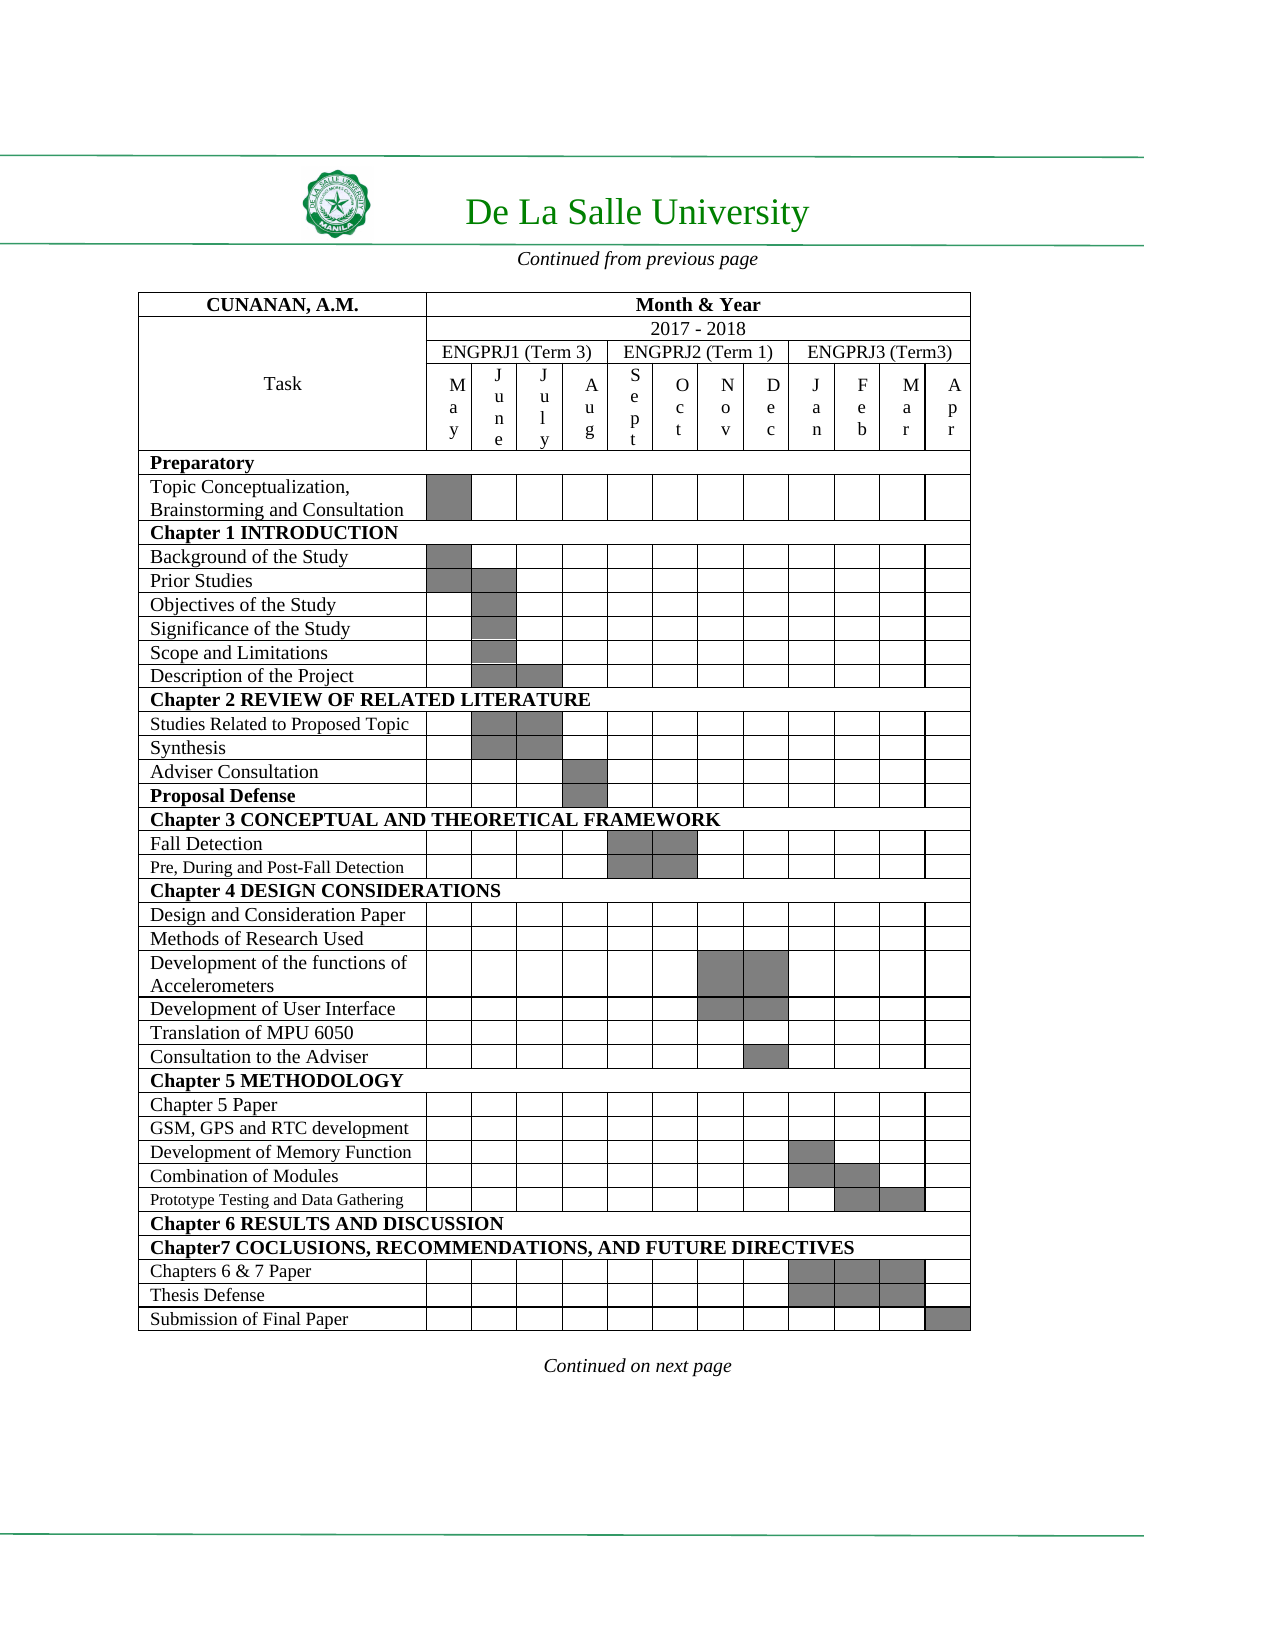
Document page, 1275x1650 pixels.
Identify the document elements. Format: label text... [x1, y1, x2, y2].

table_cell [880, 855, 924, 878]
table_cell [427, 641, 471, 663]
table_cell [653, 784, 697, 807]
table_cell [926, 1117, 970, 1139]
table_cell Development of User Interface [139, 998, 426, 1020]
table_cell Chapter 5 Paper [139, 1093, 426, 1116]
table_cell [563, 1093, 607, 1116]
table_cell [926, 545, 970, 568]
table_cell ENGPRJ2 (Term 1) [608, 341, 788, 362]
table_cell Sept [608, 364, 652, 450]
table_cell [427, 593, 471, 616]
table_cell [789, 927, 834, 950]
table_cell [653, 760, 697, 783]
table_cell [517, 1045, 562, 1068]
table_cell Background of the Study [139, 545, 426, 568]
table_cell [880, 951, 924, 996]
table_cell [880, 1188, 924, 1211]
table_cell [563, 1021, 607, 1044]
table_cell [427, 712, 471, 735]
table_cell [608, 831, 652, 854]
table_cell [744, 1284, 788, 1306]
table_cell [835, 475, 879, 520]
table_cell [608, 593, 652, 616]
table_cell [835, 1117, 879, 1139]
table_cell [472, 1284, 516, 1306]
table_cell [926, 998, 970, 1020]
table_cell Adviser Consultation [139, 760, 426, 783]
table_cell [563, 545, 607, 568]
table_cell [517, 1284, 562, 1306]
table_cell [427, 1164, 471, 1187]
table_cell [563, 1045, 607, 1068]
table_cell [789, 1117, 834, 1139]
table_cell [880, 475, 924, 520]
table_cell Proposal Defense [139, 784, 426, 807]
table_cell [563, 736, 607, 759]
table_cell [835, 784, 879, 807]
table_cell [698, 545, 743, 568]
table_cell [835, 855, 879, 878]
table_cell [653, 475, 697, 520]
table_cell [427, 569, 471, 592]
table_cell [653, 1260, 697, 1283]
table_cell [835, 593, 879, 616]
table_cell [926, 831, 970, 854]
table_cell [608, 1141, 652, 1163]
table_cell [744, 1021, 788, 1044]
table_cell [563, 760, 607, 783]
table_cell [427, 1141, 471, 1163]
table_cell [926, 903, 970, 926]
table_cell [698, 951, 743, 996]
table_cell [835, 1284, 879, 1306]
table_cell [789, 475, 834, 520]
table_cell [427, 1117, 471, 1139]
table_cell [517, 545, 562, 568]
table_cell [698, 475, 743, 520]
table_cell [789, 831, 834, 854]
table_cell Chapter 6 RESULTS AND DISCUSSION [139, 1212, 970, 1235]
table_cell [698, 665, 743, 687]
table_cell [698, 712, 743, 735]
table_cell [653, 1093, 697, 1116]
table_cell [472, 545, 516, 568]
table_cell [472, 831, 516, 854]
table_cell [517, 736, 562, 759]
table_cell [517, 1093, 562, 1116]
table_cell [608, 1164, 652, 1187]
table_cell [608, 1308, 652, 1330]
table_cell [789, 569, 834, 592]
table_cell Oct [653, 364, 697, 450]
table_cell [880, 593, 924, 616]
table_cell [698, 1284, 743, 1306]
table_cell [653, 951, 697, 996]
table_cell [744, 1117, 788, 1139]
table_cell [698, 903, 743, 926]
table_cell [427, 1093, 471, 1116]
table_cell [698, 831, 743, 854]
table_cell [835, 1308, 879, 1330]
table_cell [427, 545, 471, 568]
table_cell [427, 475, 471, 520]
table_cell [608, 1260, 652, 1283]
table_cell [789, 855, 834, 878]
table_cell Synthesis [139, 736, 426, 759]
table_cell Chapter 2 REVIEW OF RELATED LITERATURE [139, 688, 970, 711]
table_cell [926, 641, 970, 663]
table_cell July [517, 364, 562, 450]
table_cell [835, 545, 879, 568]
table_cell [744, 1188, 788, 1211]
table_cell [472, 665, 516, 687]
table_cell [653, 569, 697, 592]
table_cell Preparatory [139, 451, 970, 474]
table_cell Mar [880, 364, 924, 450]
table_cell [472, 1021, 516, 1044]
table_cell [653, 736, 697, 759]
table_cell [835, 1021, 879, 1044]
table_cell [789, 1141, 834, 1163]
table_cell [880, 903, 924, 926]
table_cell [517, 1021, 562, 1044]
table_cell [926, 1021, 970, 1044]
table_cell Prior Studies [139, 569, 426, 592]
table_cell [427, 1284, 471, 1306]
table_cell [835, 951, 879, 996]
table_cell [744, 736, 788, 759]
table_cell [472, 1093, 516, 1116]
table_cell [880, 927, 924, 950]
table_cell [472, 998, 516, 1020]
table_cell ENGPRJ1 (Term 3) [427, 341, 607, 362]
table_cell [744, 784, 788, 807]
table_cell [926, 593, 970, 616]
table_cell [789, 617, 834, 639]
table_cell [926, 1141, 970, 1163]
table_cell [789, 1164, 834, 1187]
table_cell [608, 617, 652, 639]
table_cell [835, 1260, 879, 1283]
table_cell [517, 1141, 562, 1163]
table_cell [608, 641, 652, 663]
table_cell [744, 1260, 788, 1283]
table_cell [517, 617, 562, 639]
table_cell Scope and Limitations [139, 641, 426, 663]
table_cell [880, 665, 924, 687]
table_cell [880, 1093, 924, 1116]
table_cell Dec [744, 364, 788, 450]
table_cell [653, 831, 697, 854]
table_cell [517, 1117, 562, 1139]
table_cell Studies Related to Proposed Topic [139, 712, 426, 735]
table_cell Thesis Defense [139, 1284, 426, 1306]
table_cell Significance of the Study [139, 617, 426, 639]
table_cell [744, 1093, 788, 1116]
table_cell [517, 593, 562, 616]
table_cell [472, 1117, 516, 1139]
table_cell [835, 1188, 879, 1211]
table_cell [880, 1045, 924, 1068]
table_cell [880, 1164, 924, 1187]
table_cell [698, 1260, 743, 1283]
table_cell [427, 784, 471, 807]
table_cell [744, 475, 788, 520]
table_cell [653, 855, 697, 878]
table_cell [472, 784, 516, 807]
table_cell [744, 1164, 788, 1187]
table_cell [427, 1308, 471, 1330]
table_cell [926, 784, 970, 807]
table_cell Objectives of the Study [139, 593, 426, 616]
table_cell [880, 998, 924, 1020]
table_cell [563, 1141, 607, 1163]
table_cell [608, 951, 652, 996]
table_cell [789, 1260, 834, 1283]
table_cell Submission of Final Paper [139, 1308, 426, 1330]
table_cell [698, 1021, 743, 1044]
table_cell [427, 1260, 471, 1283]
table_cell Translation of MPU 6050 [139, 1021, 426, 1044]
table_cell [880, 641, 924, 663]
table_cell [926, 1188, 970, 1211]
table_cell [789, 903, 834, 926]
table_cell [880, 736, 924, 759]
table_cell [880, 784, 924, 807]
table_cell [789, 593, 834, 616]
table_cell [835, 641, 879, 663]
table_cell [744, 617, 788, 639]
table_cell Design and Consideration Paper [139, 903, 426, 926]
table_cell [608, 712, 652, 735]
table_cell [608, 855, 652, 878]
table_cell [472, 641, 516, 663]
table_cell [608, 1188, 652, 1211]
table_cell [789, 1188, 834, 1211]
table_cell [880, 1260, 924, 1283]
table_cell Chapter 4 DESIGN CONSIDERATIONS [139, 879, 970, 902]
table_cell [427, 831, 471, 854]
table_cell Chapter7 COCLUSIONS, RECOMMENDATIONS, AND FUTURE DIRECTIVES [139, 1236, 970, 1259]
table_cell [653, 593, 697, 616]
table_cell [698, 1308, 743, 1330]
table_cell [698, 927, 743, 950]
table_cell [517, 903, 562, 926]
table_cell [517, 831, 562, 854]
table_cell [653, 1045, 697, 1068]
table_cell [517, 855, 562, 878]
table_cell [835, 1045, 879, 1068]
text Continued from previous page [150, 236, 1125, 269]
table_cell [427, 1045, 471, 1068]
table_cell [427, 927, 471, 950]
table_cell [472, 903, 516, 926]
table_cell [744, 760, 788, 783]
table_cell [653, 1021, 697, 1044]
table_cell [926, 1164, 970, 1187]
table_cell [472, 712, 516, 735]
table_cell [789, 641, 834, 663]
table_cell [517, 665, 562, 687]
table_cell [427, 998, 471, 1020]
table_cell [653, 903, 697, 926]
table_cell [835, 569, 879, 592]
table_cell [744, 951, 788, 996]
table_cell Chapter 1 INTRODUCTION [139, 521, 970, 544]
table_cell [608, 1093, 652, 1116]
table_cell [563, 998, 607, 1020]
table_cell [472, 927, 516, 950]
table_cell [653, 1188, 697, 1211]
table_cell [427, 1021, 471, 1044]
table_cell [608, 665, 652, 687]
table_cell [789, 951, 834, 996]
table_cell [563, 617, 607, 639]
table_cell [835, 831, 879, 854]
table_cell [698, 593, 743, 616]
table_cell [517, 641, 562, 663]
table_cell [517, 1188, 562, 1211]
table_cell [698, 855, 743, 878]
table_cell [427, 665, 471, 687]
table_cell Apr [926, 364, 970, 450]
table_cell [926, 1045, 970, 1068]
table_cell Development of Memory Function [139, 1141, 426, 1163]
table_cell [789, 736, 834, 759]
table_cell [744, 855, 788, 878]
table_cell [608, 1117, 652, 1139]
table_cell [880, 831, 924, 854]
table_cell [653, 1284, 697, 1306]
table_cell [880, 545, 924, 568]
table_cell [926, 617, 970, 639]
table_cell [653, 712, 697, 735]
table_cell [789, 1045, 834, 1068]
table_cell [744, 545, 788, 568]
table_cell [653, 1141, 697, 1163]
table_cell [744, 712, 788, 735]
table_header CUNANAN, A.M. [139, 293, 426, 316]
table_cell [517, 712, 562, 735]
table_cell [744, 569, 788, 592]
table_cell [608, 569, 652, 592]
table_cell [835, 1093, 879, 1116]
table_cell 2017 - 2018 [427, 317, 970, 340]
table_cell [926, 1284, 970, 1306]
table_cell ENGPRJ3 (Term3) [789, 341, 970, 362]
table_cell [926, 1260, 970, 1283]
table_cell [517, 784, 562, 807]
table_cell [608, 545, 652, 568]
table_cell [698, 760, 743, 783]
table_cell [517, 951, 562, 996]
table_cell Topic Conceptualization, Brainstorming and Consultation [139, 475, 426, 520]
table_cell [880, 1308, 924, 1330]
table_cell Chapter 3 CONCEPTUAL AND THEORETICAL FRAMEWORK [139, 808, 970, 830]
table_cell [608, 1284, 652, 1306]
table_cell [744, 831, 788, 854]
table_cell [472, 617, 516, 639]
table_cell [835, 927, 879, 950]
table_cell [563, 1284, 607, 1306]
table_cell [472, 760, 516, 783]
table_cell [608, 1045, 652, 1068]
table_cell Fall Detection [139, 831, 426, 854]
table_cell [517, 569, 562, 592]
table_cell [472, 593, 516, 616]
table_cell [563, 665, 607, 687]
table_cell [427, 736, 471, 759]
table_cell [926, 951, 970, 996]
table_cell [880, 569, 924, 592]
table_cell Chapters 6 & 7 Paper [139, 1260, 426, 1283]
table_cell [563, 951, 607, 996]
table_cell [698, 1188, 743, 1211]
table_cell [608, 736, 652, 759]
table_cell [789, 545, 834, 568]
table_cell [880, 1284, 924, 1306]
table_cell [608, 903, 652, 926]
table_cell [880, 712, 924, 735]
table_cell [563, 1188, 607, 1211]
table_cell [653, 1164, 697, 1187]
table_cell [744, 998, 788, 1020]
table_cell Aug [563, 364, 607, 450]
table_cell [472, 569, 516, 592]
table_cell [698, 736, 743, 759]
table_cell [789, 712, 834, 735]
table_cell [472, 1188, 516, 1211]
table_cell [698, 1093, 743, 1116]
table_cell [835, 903, 879, 926]
table_cell [517, 927, 562, 950]
table_cell [563, 593, 607, 616]
table_cell [835, 760, 879, 783]
table_cell [698, 641, 743, 663]
table_cell Description of the Project [139, 665, 426, 687]
table_cell [880, 760, 924, 783]
table_cell [926, 475, 970, 520]
table_cell [744, 665, 788, 687]
table_cell [472, 1260, 516, 1283]
table_cell [517, 475, 562, 520]
table_cell [835, 617, 879, 639]
table_cell [608, 998, 652, 1020]
table_cell [472, 855, 516, 878]
table_cell [835, 998, 879, 1020]
table_cell [517, 760, 562, 783]
table_cell [472, 1164, 516, 1187]
table_cell [698, 617, 743, 639]
table_cell [653, 665, 697, 687]
table_cell [835, 665, 879, 687]
table_cell [563, 903, 607, 926]
table_cell [653, 617, 697, 639]
table_cell [563, 475, 607, 520]
table_cell [472, 951, 516, 996]
table_cell [608, 475, 652, 520]
table_cell [608, 760, 652, 783]
table_cell [653, 1117, 697, 1139]
table_cell [517, 998, 562, 1020]
table_cell [744, 593, 788, 616]
table_cell [926, 1308, 970, 1330]
table_cell [698, 784, 743, 807]
table_header Month & Year [427, 293, 970, 316]
table_cell [563, 855, 607, 878]
table_cell [926, 760, 970, 783]
table_cell [608, 927, 652, 950]
table_cell [563, 569, 607, 592]
text Continued on next page [150, 1354, 1125, 1377]
table_cell [880, 1141, 924, 1163]
table_cell [653, 927, 697, 950]
table_cell [653, 545, 697, 568]
table_cell GSM, GPS and RTC development [139, 1117, 426, 1139]
table_cell [698, 569, 743, 592]
table_cell [744, 903, 788, 926]
table_cell May [427, 364, 471, 450]
table_cell Combination of Modules [139, 1164, 426, 1187]
table_cell [744, 1045, 788, 1068]
table_cell [427, 617, 471, 639]
table_cell [427, 1188, 471, 1211]
table_cell [653, 1308, 697, 1330]
table_cell [563, 831, 607, 854]
table_cell [427, 951, 471, 996]
table_cell [926, 712, 970, 735]
table_cell [698, 1045, 743, 1068]
table_cell [789, 1021, 834, 1044]
table_cell [744, 1141, 788, 1163]
table_cell Feb [835, 364, 879, 450]
table_cell [427, 903, 471, 926]
table_cell [563, 927, 607, 950]
table_cell Jan [789, 364, 834, 450]
picture [301, 166, 374, 236]
table_cell [926, 665, 970, 687]
table_cell Chapter 5 METHODOLOGY [139, 1069, 970, 1092]
table_cell [744, 927, 788, 950]
table_cell [563, 1117, 607, 1139]
table_cell [789, 1093, 834, 1116]
table_cell Nov [698, 364, 743, 450]
table_cell [926, 1093, 970, 1116]
table_cell [926, 927, 970, 950]
table_cell [563, 712, 607, 735]
table_cell [926, 855, 970, 878]
table_cell [698, 1117, 743, 1139]
table_cell [789, 665, 834, 687]
table_cell [427, 855, 471, 878]
table_cell [880, 1021, 924, 1044]
table_cell [563, 1260, 607, 1283]
table_cell [472, 736, 516, 759]
table_cell [789, 760, 834, 783]
table_cell [880, 617, 924, 639]
table_cell [563, 784, 607, 807]
table_cell [835, 712, 879, 735]
table_cell [472, 1141, 516, 1163]
table_cell [835, 736, 879, 759]
table_cell [698, 1164, 743, 1187]
table_cell [472, 1045, 516, 1068]
table_cell Pre, During and Post-Fall Detection [139, 855, 426, 878]
table_cell [427, 760, 471, 783]
table_cell Development of the functions of Accelerometers [139, 951, 426, 996]
table_cell [563, 641, 607, 663]
table_cell [789, 998, 834, 1020]
table_cell June [472, 364, 516, 450]
table_cell [880, 1117, 924, 1139]
table_cell [653, 998, 697, 1020]
table_cell [563, 1308, 607, 1330]
table_cell [926, 569, 970, 592]
table_cell [789, 1284, 834, 1306]
table_cell [563, 1164, 607, 1187]
table_cell Methods of Research Used [139, 927, 426, 950]
table_cell [789, 1308, 834, 1330]
table_cell [698, 1141, 743, 1163]
table_cell [835, 1141, 879, 1163]
table_cell [608, 784, 652, 807]
table_cell Prototype Testing and Data Gathering [139, 1188, 426, 1211]
table_cell Consultation to the Adviser [139, 1045, 426, 1068]
table_cell [472, 475, 516, 520]
table_cell [698, 998, 743, 1020]
table_cell [789, 784, 834, 807]
table_cell [472, 1308, 516, 1330]
table_cell [744, 641, 788, 663]
table_cell [744, 1308, 788, 1330]
table_cell [835, 1164, 879, 1187]
table_cell [517, 1308, 562, 1330]
table_cell [517, 1164, 562, 1187]
table_cell [926, 736, 970, 759]
table_cell [517, 1260, 562, 1283]
table_cell Task [139, 317, 426, 450]
table_cell [608, 1021, 652, 1044]
table_cell [653, 641, 697, 663]
